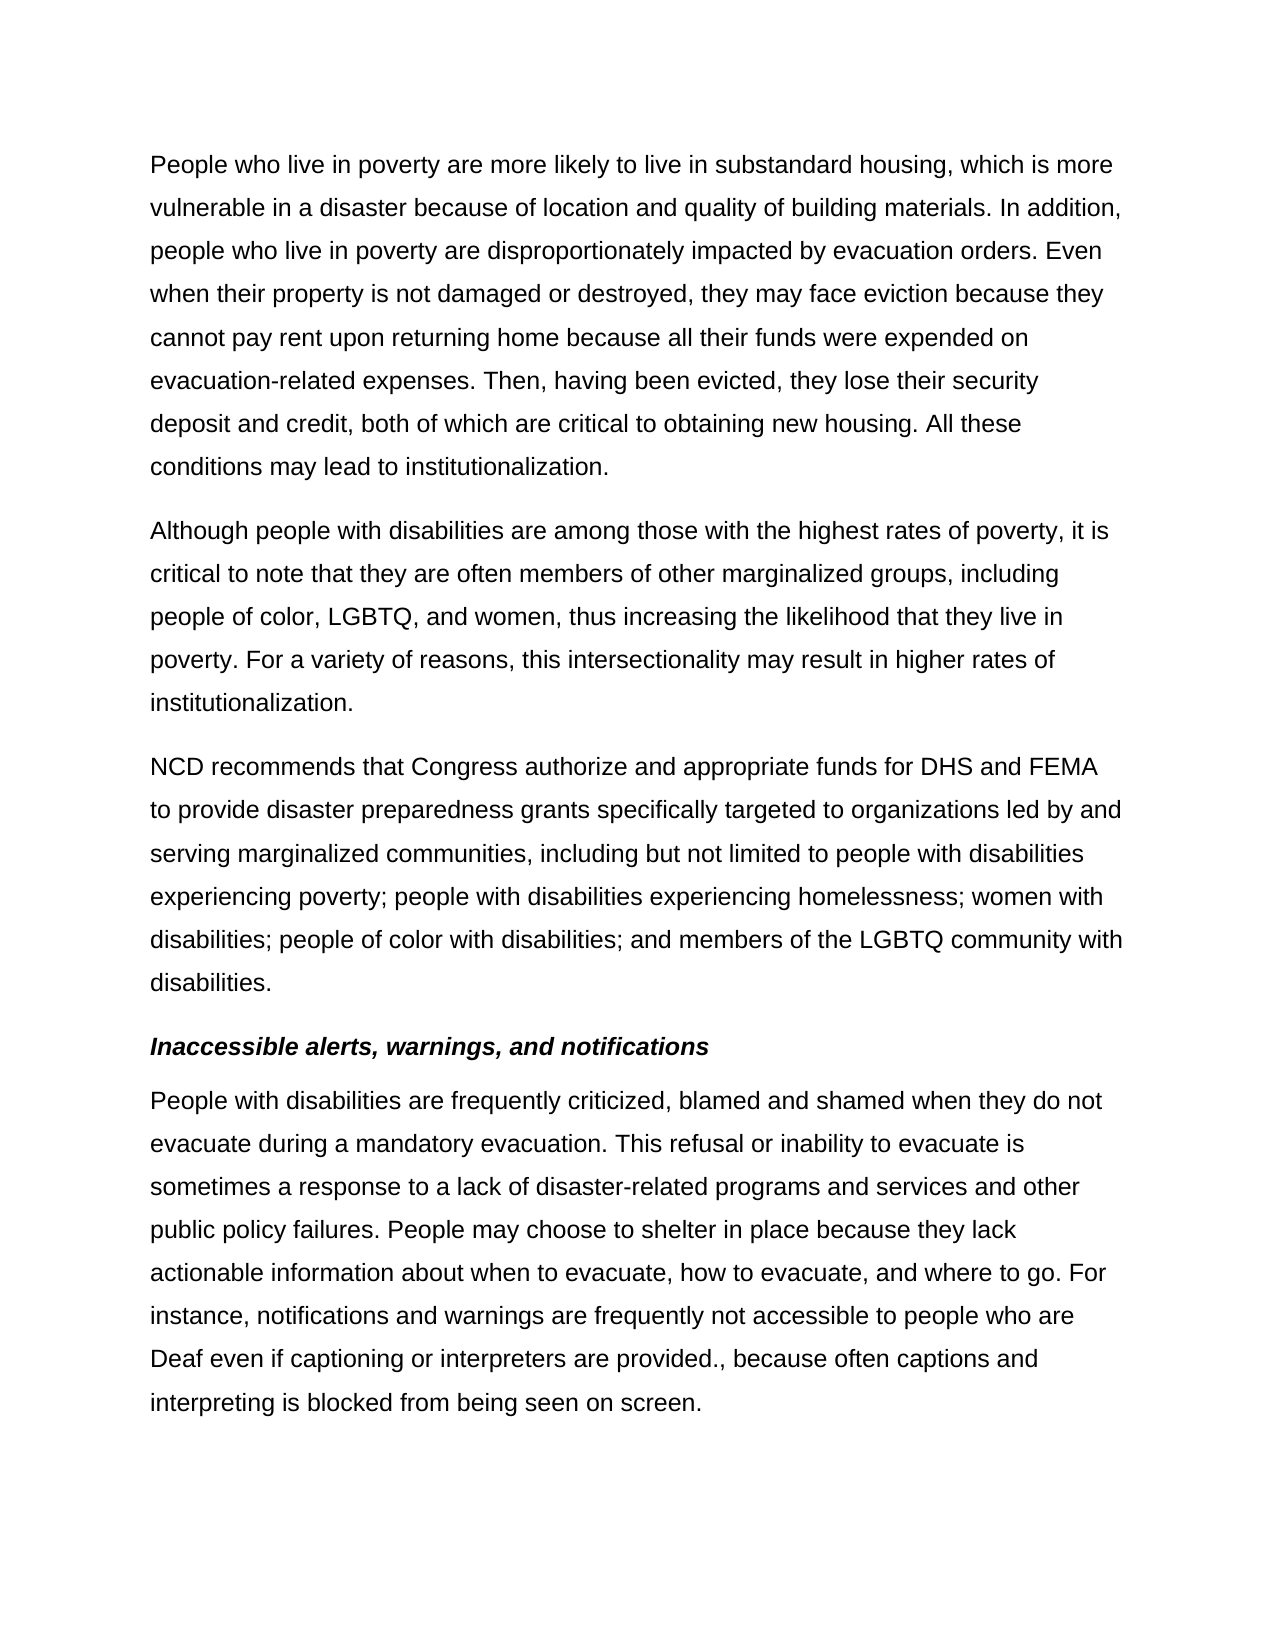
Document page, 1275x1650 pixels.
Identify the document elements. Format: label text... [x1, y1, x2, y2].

subtitle Inaccessible alerts, warnings, and notifications [150, 1032, 1125, 1061]
text Although people with disabilities are among those with the highest rates of poverty, it is critical to note that they are often members of other marginalized groups, including people of color, LGBTQ, and women, thus increasing the likelihood that they live in poverty. For a variety of reasons, this intersectionality may result in higher rates of institutionalization. [150, 516, 1125, 717]
text NCD recommends that Congress authorize and appropriate funds for DHS and FEMA to provide disaster preparedness grants specifically targeted to organizations led by and serving marginalized communities, including but not limited to people with disabilities experiencing poverty; people with disabilities experiencing homelessness; women with disabilities; people of color with disabilities; and members of the LGBTQ community with disabilities. [150, 752, 1125, 997]
text People with disabilities are frequently criticized, blamed and shamed when they do not evacuate during a mandatory evacuation. This refusal or inability to evacuate is sometimes a response to a lack of disaster-related programs and services and other public policy failures. People may choose to shelter in place because they lack actionable information about when to evacuate, how to evacuate, and where to go. For instance, notifications and warnings are frequently not accessible to people who are Deaf even if captioning or interpreters are provided., because often captions and interpreting is blocked from being seen on screen. [150, 1086, 1125, 1416]
text People who live in poverty are more likely to live in substandard housing, which is more vulnerable in a disaster because of location and quality of building materials. In addition, people who live in poverty are disproportionately impacted by evacuation orders. Even when their property is not damaged or destroyed, they may face eviction because they cannot pay rent upon returning home because all their funds were expended on evacuation-related expenses. Then, having been evicted, they lose their security deposit and credit, both of which are critical to obtaining new housing. All these conditions may lead to institutionalization. [150, 150, 1125, 481]
